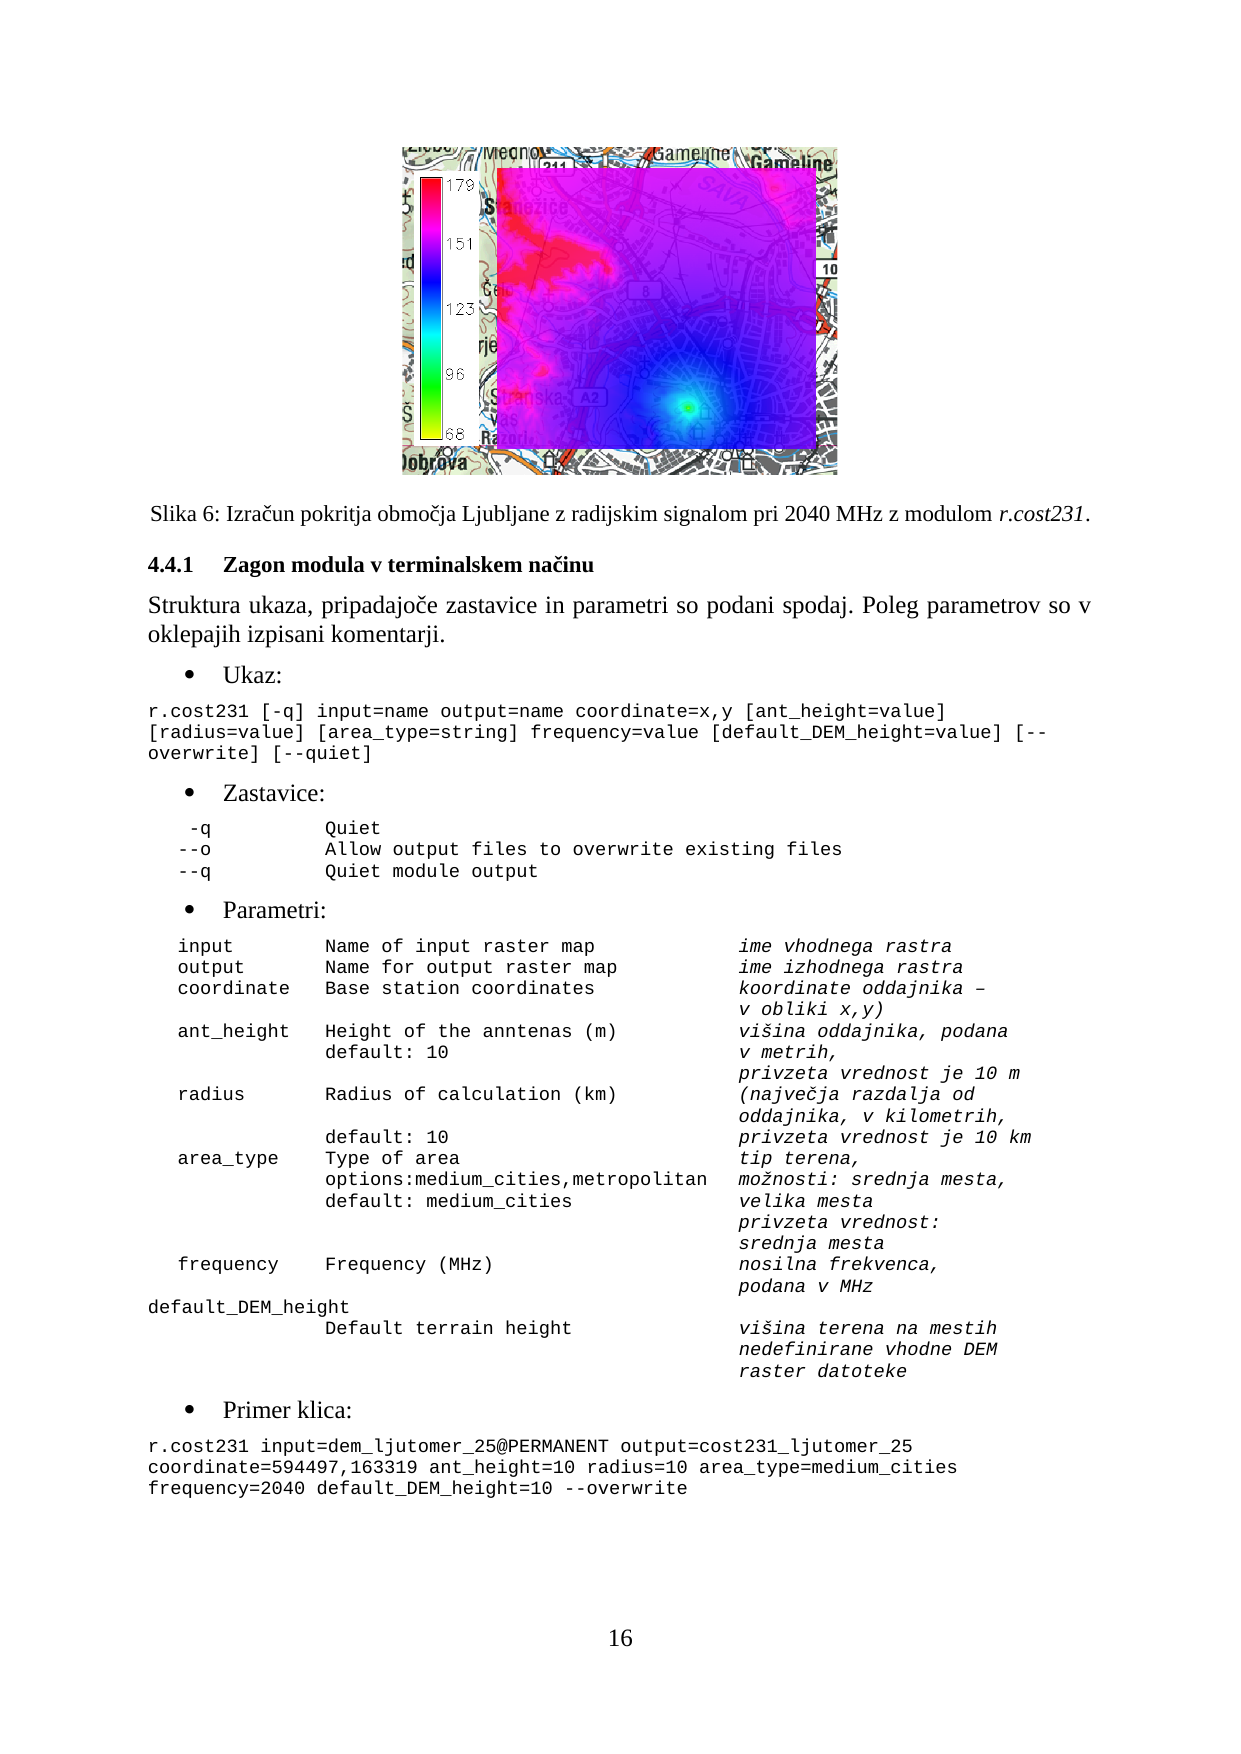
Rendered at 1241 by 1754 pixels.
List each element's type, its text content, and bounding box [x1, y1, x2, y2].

list Ukaz: [185, 660, 1092, 689]
text privzeta vrednost: [148, 1213, 1092, 1234]
text podana v MHz [148, 1276, 1092, 1298]
text -q Quiet [148, 819, 1092, 840]
picture [402, 147, 838, 475]
text Default terrain height višina terena na mestih [148, 1319, 1092, 1340]
text --o Allow output files to overwrite existing files [148, 840, 1092, 861]
text default_DEM_height [148, 1298, 1092, 1319]
text v obliki x,y) [148, 1000, 1092, 1021]
text default: medium_cities velika mesta [177, 1191, 1092, 1213]
list Primer klica: [185, 1395, 1092, 1424]
text raster datoteke [148, 1361, 1092, 1383]
text --q Quiet module output [148, 861, 1092, 883]
list Parametri: [185, 895, 1092, 924]
text srednja mesta [148, 1234, 1092, 1255]
text oddajnika, v kilometrih, [148, 1106, 1092, 1128]
text Slika 6: Izračun pokritja območja Ljubljane z radijskim signalom pri 2040 MHz z modulom r.cost231. [148, 500, 1092, 526]
text area_type Type of area tip terena, [148, 1149, 1092, 1170]
text ant_height Height of the anntenas (m) višina oddajnika, podana [148, 1021, 1092, 1043]
list Zastavice: [185, 778, 1092, 806]
text coordinate Base station coordinates koordinate oddajnika – [148, 979, 1092, 1000]
text Struktura ukaza, pripadajoče zastavice in parametri so podani spodaj. Poleg parametrov so v oklepajih izpisani komentarji. [148, 590, 1092, 648]
text output Name for output raster map ime izhodnega rastra [148, 958, 1092, 979]
text radius Radius of calculation (km) (največja razdalja od [148, 1085, 1092, 1106]
text options:medium_cities,metropolitan možnosti: srednja mesta, [177, 1170, 1092, 1191]
text nedefinirane vhodne DEM [148, 1340, 1092, 1361]
text frequency Frequency (MHz) nosilna frekvenca, [148, 1255, 1092, 1276]
text default: 10 privzeta vrednost je 10 km [148, 1128, 1092, 1149]
text r.cost231 [-q] input=name output=name coordinate=x,y [ant_height=value] [radius=value] [area_type=string] frequency=value [default_DEM_height=value] [--overwrite] [--quiet] [148, 701, 1092, 765]
text privzeta vrednost je 10 m [148, 1064, 1092, 1085]
text r.cost231 input=dem_ljutomer_25@PERMANENT output=cost231_ljutomer_25 coordinate=594497,163319 ant_height=10 radius=10 area_type=medium_cities frequency=2040 default_DEM_height=10 --overwrite [148, 1436, 1092, 1500]
subtitle Zagon modula v terminalskem načinu [148, 551, 1092, 578]
text input Name of input raster map ime vhodnega rastra [148, 936, 1092, 958]
text default: 10 v metrih, [148, 1043, 1092, 1064]
